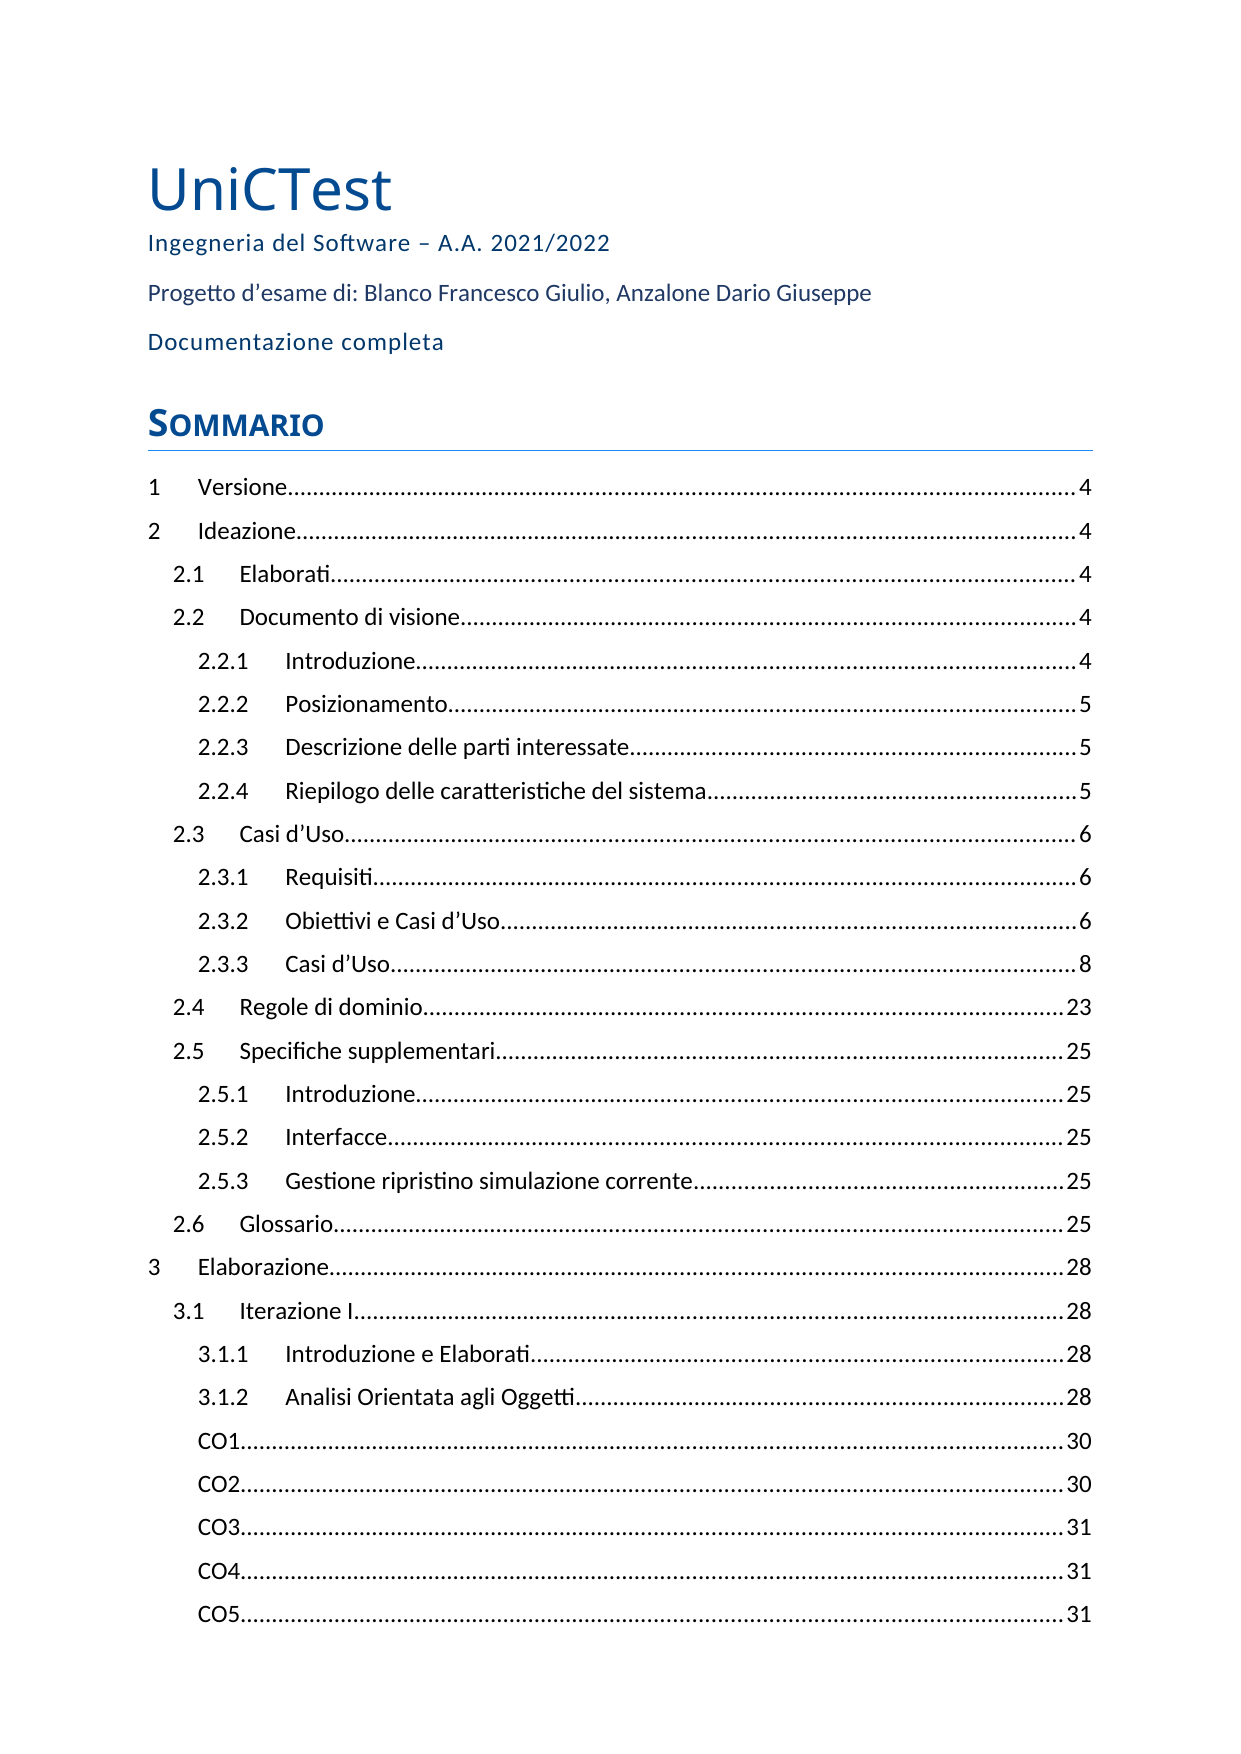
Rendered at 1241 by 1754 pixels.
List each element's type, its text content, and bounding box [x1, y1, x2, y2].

text Progetto d’esame di: Blanco Francesco Giulio, Anzalone Dario Giuseppe [148, 277, 1093, 307]
subtitle Ingegneria del Software – A.A. 2021/2022 [148, 227, 1093, 258]
title UniCTest [148, 148, 1093, 227]
subtitle Documentazione completa [148, 326, 1093, 357]
